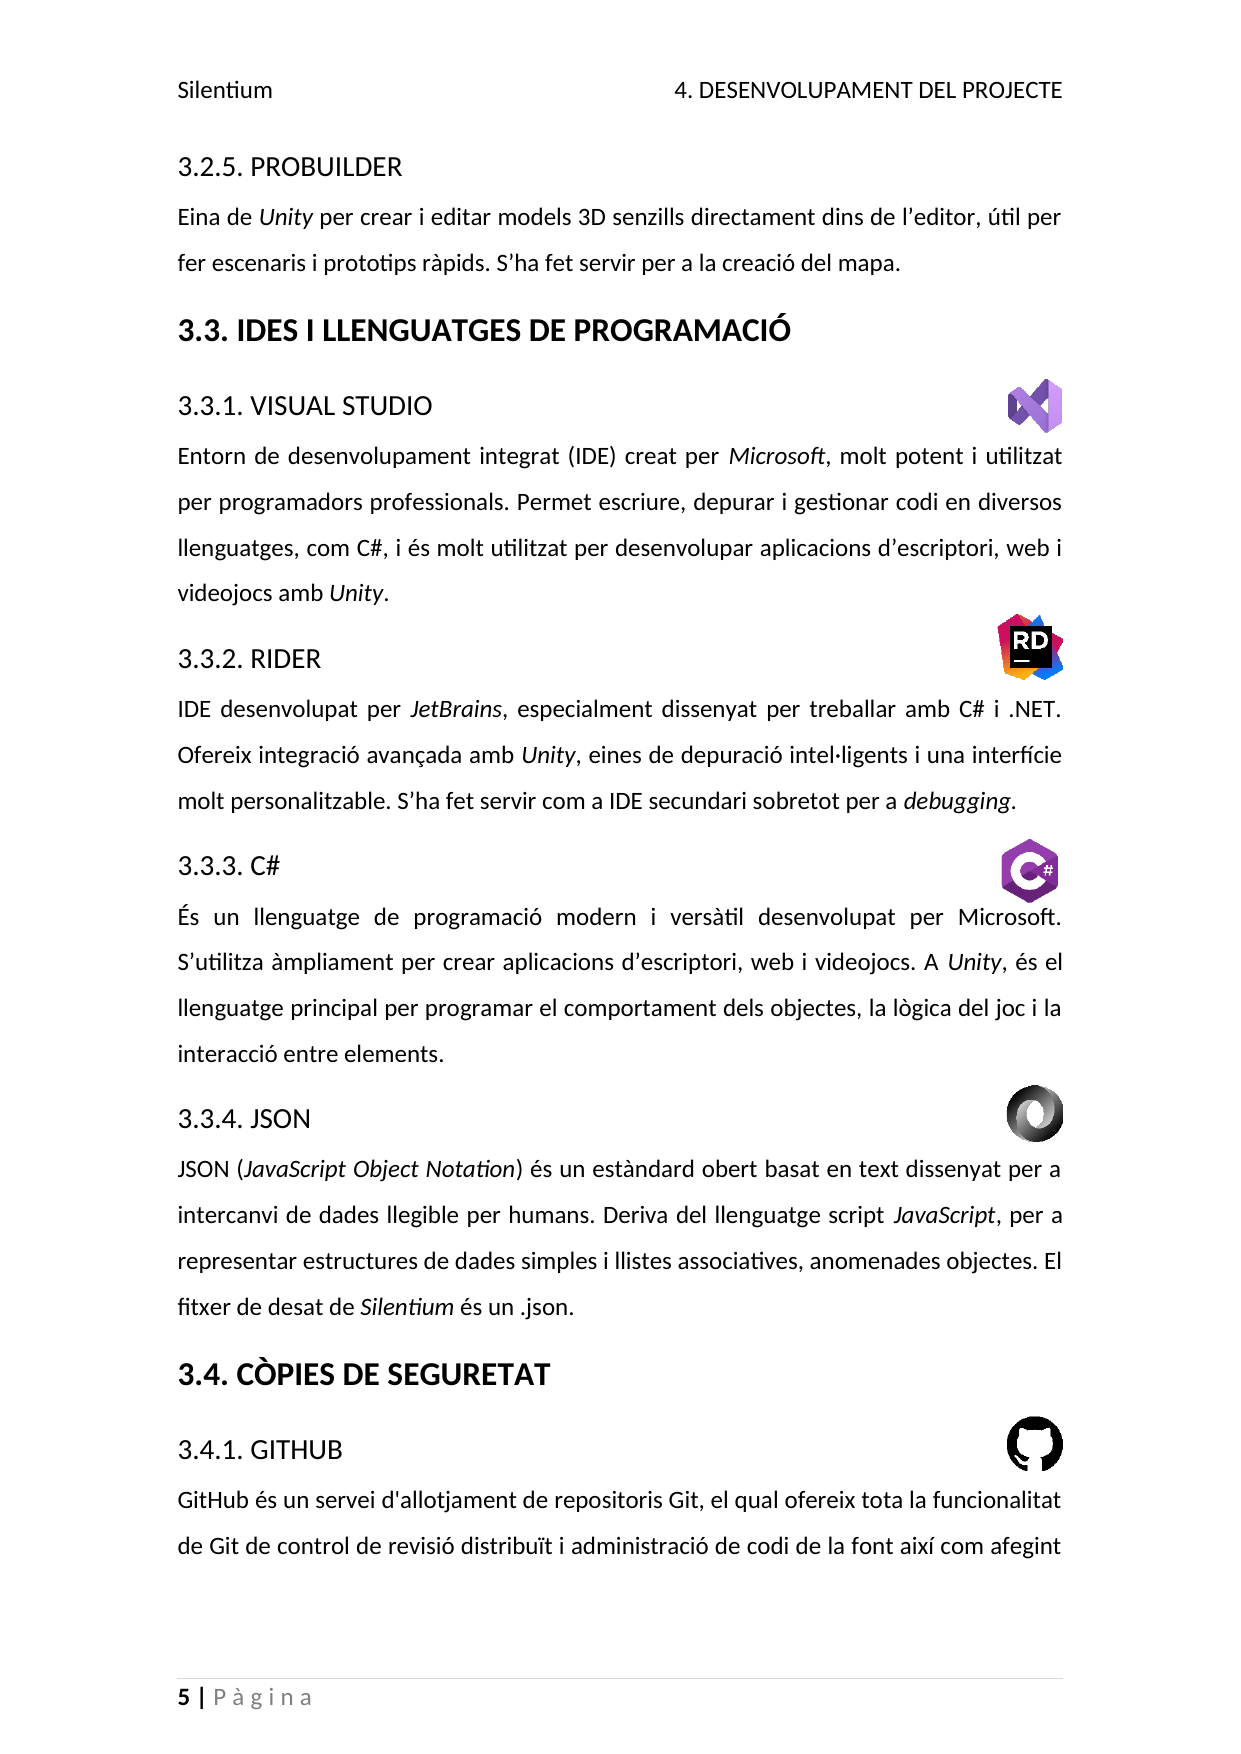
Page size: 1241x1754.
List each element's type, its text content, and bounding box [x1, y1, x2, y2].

text JSON (JavaScript Object Notation) és un estàndard obert basat en text dissenyat per a intercanvi de dades llegible per humans. Deriva del llenguatge script JavaScript, per a representar estructures de dades simples i llistes associatives, anomenades objectes. El fitxer de desat de Silentium és un .json. [177, 1154, 1063, 1321]
picture [1006, 1085, 1063, 1142]
subtitle 3.3. IDES I LLENGUATGES DE PROGRAMACIÓ [177, 309, 1063, 350]
subtitle 3.3.1. VISUAL STUDIO [177, 387, 1005, 422]
subtitle 3.4. CÒPIES DE SEGURETAT [177, 1353, 1063, 1394]
picture [1005, 1415, 1063, 1473]
subtitle 3.3.2. RIDER [177, 640, 997, 676]
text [177, 1484, 1063, 1561]
picture [1005, 376, 1063, 435]
text Entorn de desenvolupament integrat (IDE) creat per Microsoft, molt potent i utilitzat per programadors professionals. Permet escriure, depurar i gestionar codi en diversos llenguatges, com C#, i és molt utilitzat per desenvolupar aplicacions d’escriptori, web i videojocs amb Unity. [177, 440, 1063, 608]
subtitle 3.4.1. GITHUB [177, 1431, 1005, 1467]
subtitle 3.2.5. PROBUILDER [177, 148, 1063, 183]
text Eina de Unity per crear i editar models 3D senzills directament dins de l’editor, útil per fer escenaris i prototips ràpids. S’ha fet servir per a la creació del mapa. [177, 201, 1063, 277]
text IDE desenvolupat per JetBrains, especialment dissenyat per treballar amb C# i .NET. Ofereix integració avançada amb Unity, eines de depuració intel·ligents i una interfície molt personalitzable. S’ha fet servir com a IDE secundari sobretot per a debugging. [177, 693, 1063, 815]
subtitle 3.3.3. C# [177, 847, 976, 883]
picture [976, 817, 1083, 924]
subtitle 3.3.4. JSON [177, 1100, 1006, 1136]
text És un llenguatge de programació modern i versàtil desenvolupat per Microsoft. S’utilitza àmpliament per crear aplicacions d’escriptori, web i videojocs. A Unity, és el llenguatge principal per programar el comportament dels objectes, la lògica del joc i la interacció entre elements. [177, 901, 1063, 1068]
picture [997, 614, 1063, 680]
